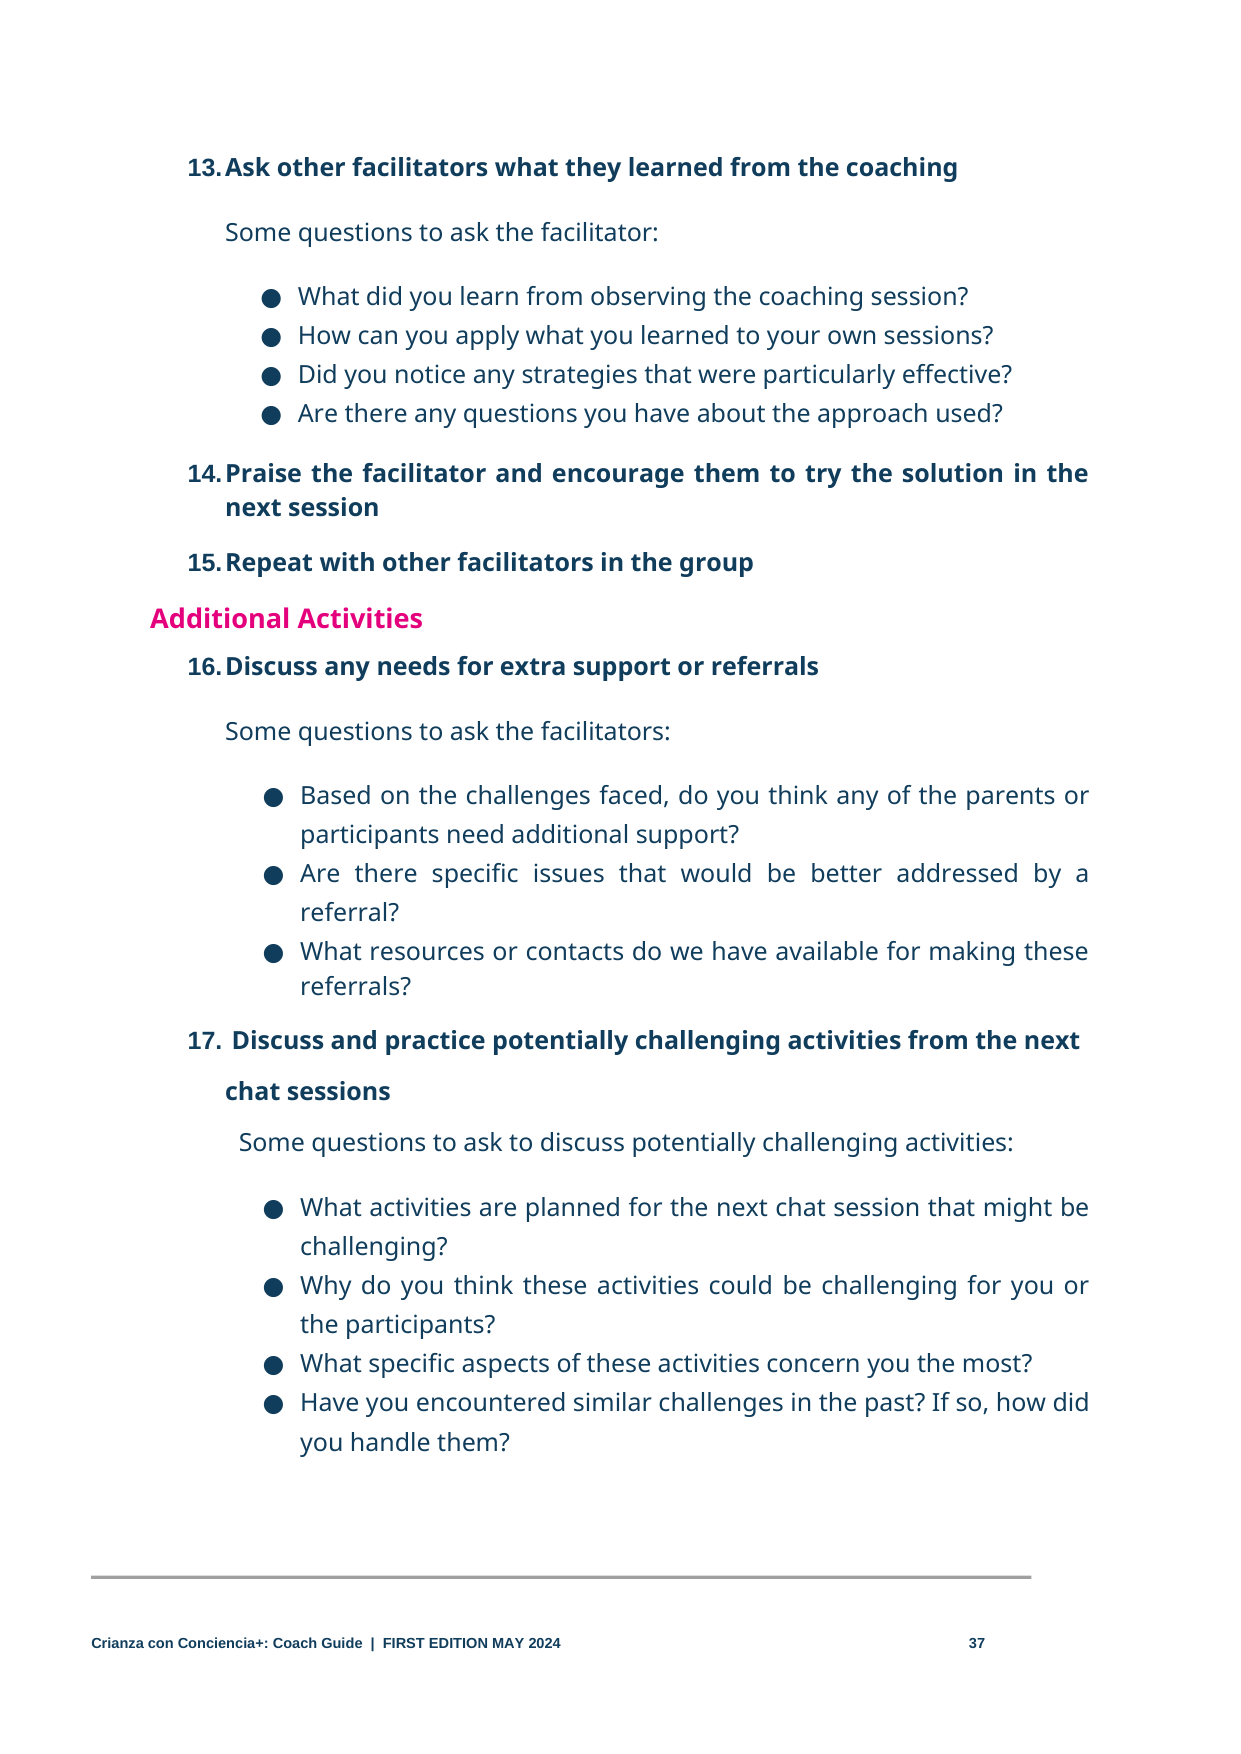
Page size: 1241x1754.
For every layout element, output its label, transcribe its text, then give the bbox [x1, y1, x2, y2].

list Are there any questions you have about the approach used? [260, 396, 1090, 430]
list What resources or contacts do we have available for making these referrals? [262, 934, 1090, 1002]
subtitle Discuss any needs for extra support or referrals [187, 649, 1090, 683]
text Some questions to ask the facilitator: [150, 214, 1090, 248]
subtitle Discuss and practice potentially challenging activities from the next chat sessions [187, 1023, 1090, 1108]
list How can you apply what you learned to your own sessions? [260, 317, 1090, 352]
list What did you learn from observing the coaching session? [260, 278, 1090, 312]
list Are there specific issues that would be better addressed by a referral? [262, 856, 1090, 929]
text Some questions to ask the facilitators: [225, 713, 1090, 747]
subtitle Repeat with other facilitators in the group [187, 545, 1090, 579]
subtitle Praise the facilitator and encourage them to try the solution in the next session [187, 456, 1090, 524]
list What specific aspects of these activities concern you the most? [262, 1346, 1090, 1380]
subtitle Additional Activities [150, 600, 1090, 637]
list Did you notice any strategies that were particularly effective? [260, 357, 1090, 391]
list What activities are planned for the next chat session that might be challenging? [262, 1189, 1090, 1262]
subtitle Ask other facilitators what they learned from the coaching [187, 150, 1090, 184]
list Have you encountered similar challenges in the past? If so, how did you handle them? [262, 1385, 1090, 1458]
list Why do you think these activities could be challenging for you or the participants? [262, 1268, 1090, 1341]
list Based on the challenges faced, do you think any of the parents or participants need additional support? [262, 777, 1090, 851]
text Some questions to ask to discuss potentially challenging activities: [238, 1125, 1090, 1159]
